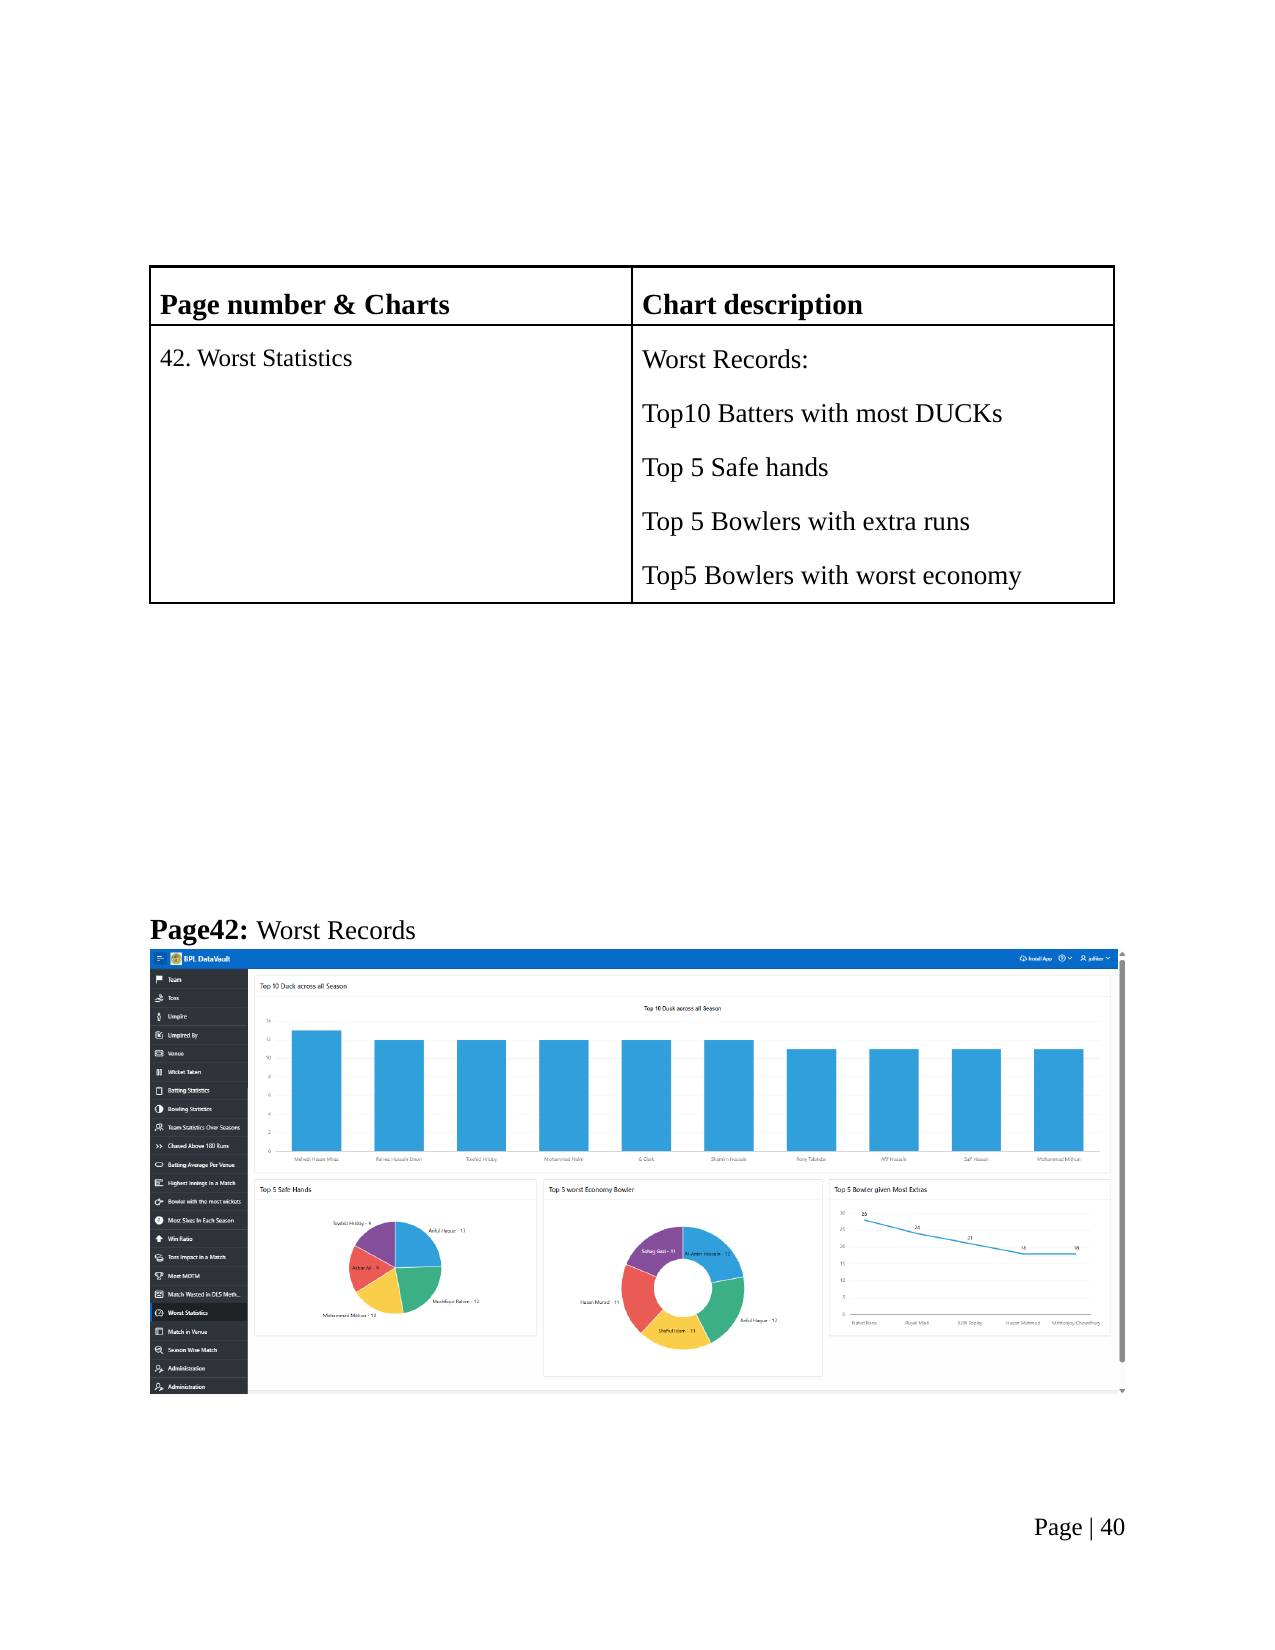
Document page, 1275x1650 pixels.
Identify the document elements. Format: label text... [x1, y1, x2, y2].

picture [150, 949, 1125, 1394]
text Page42: Worst Records [150, 912, 1044, 945]
table_header Page number & Charts [151, 268, 631, 324]
table_cell Worst Records: Top10 Batters with most DUCKs Top 5 Safe hands Top 5 Bowlers with extra runs Top5 Bowlers with worst economy [633, 326, 1113, 602]
table_cell 42. Worst Statistics [151, 326, 631, 602]
table_header Chart description [633, 268, 1113, 324]
